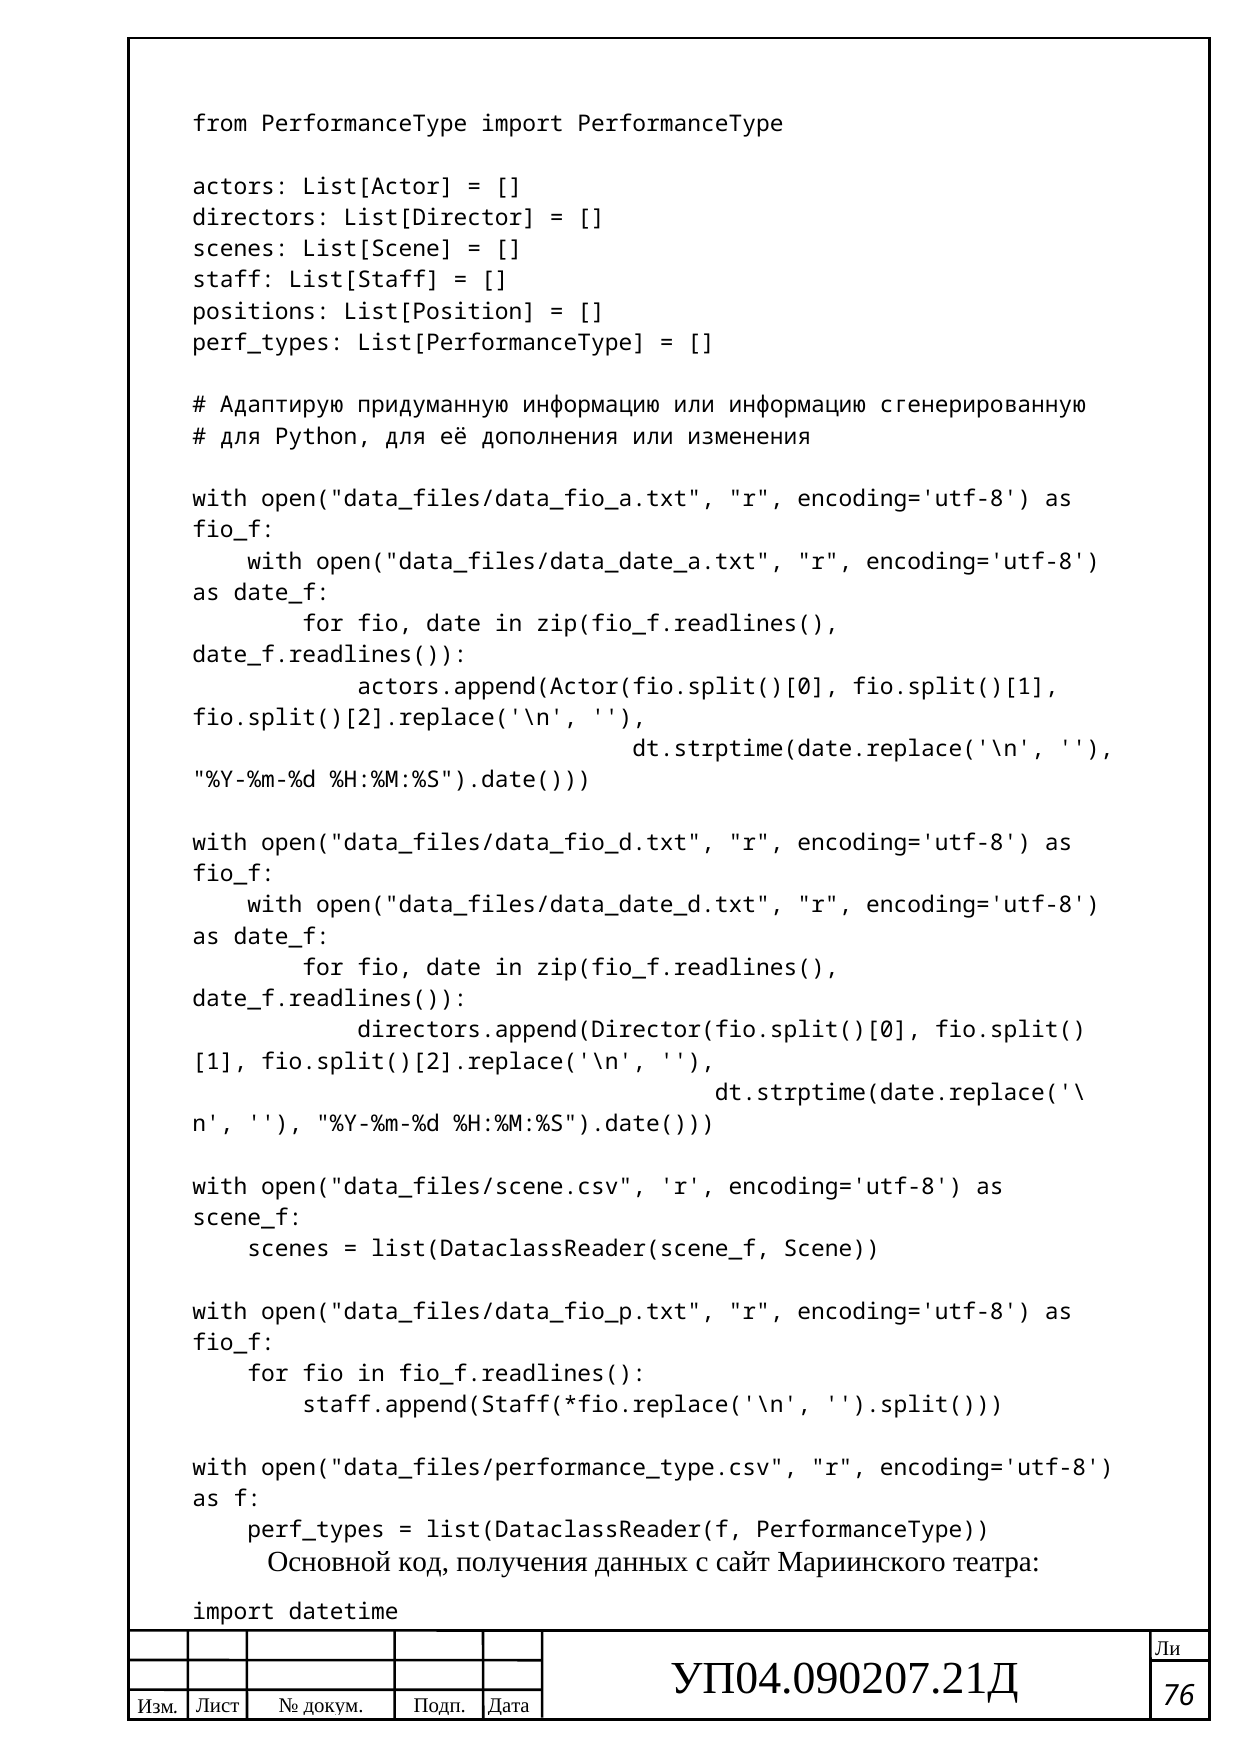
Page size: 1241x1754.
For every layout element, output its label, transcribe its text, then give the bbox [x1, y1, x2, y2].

text for fio, date in zip(fio_f.readlines(), date_f.readlines()): [192, 951, 1122, 1013]
text staff.append(Staff(*fio.replace('\n', '').split())) [192, 1388, 1122, 1419]
text perf_types = list(DataclassReader(f, PerformanceType)) [192, 1513, 1122, 1544]
text directors.append(Director(fio.split()[0], fio.split()[1], fio.split()[2].replace('\n', ''), [192, 1013, 1122, 1076]
text perf_types: List[PerformanceType] = [] [192, 326, 1122, 357]
text dt.strptime(date.replace('\n', ''), "%Y-%m-%d %H:%M:%S").date())) [192, 732, 1122, 794]
text with open("data_files/data_fio_d.txt", "r", encoding='utf-8') as fio_f: [192, 826, 1122, 888]
text actors: List[Actor] = [] [192, 169, 1122, 201]
text # для Python, для её дополнения или изменения [192, 419, 1122, 451]
text with open("data_files/data_date_a.txt", "r", encoding='utf-8') as date_f: [192, 544, 1122, 607]
text import datetime [192, 1595, 1122, 1626]
text with open("data_files/scene.csv", 'r', encoding='utf-8') as scene_f: [192, 1169, 1122, 1232]
text positions: List[Position] = [] [192, 294, 1122, 326]
text directors: List[Director] = [] [192, 201, 1122, 232]
text actors.append(Actor(fio.split()[0], fio.split()[1], fio.split()[2].replace('\n', ''), [192, 669, 1122, 732]
text with open("data_files/data_fio_a.txt", "r", encoding='utf-8') as fio_f: [192, 482, 1122, 544]
text for fio in fio_f.readlines(): [192, 1357, 1122, 1388]
text # Адаптирую придуманную информацию или информацию сгенерированную [192, 388, 1122, 419]
text scenes = list(DataclassReader(scene_f, Scene)) [192, 1232, 1122, 1263]
text dt.strptime(date.replace('\n', ''), "%Y-%m-%d %H:%M:%S").date())) [192, 1076, 1122, 1138]
text with open("data_files/data_date_d.txt", "r", encoding='utf-8') as date_f: [192, 888, 1122, 951]
text Основной код, получения данных с сайт Мариинского театра: [192, 1544, 1122, 1578]
text with open("data_files/data_fio_p.txt", "r", encoding='utf-8') as fio_f: [192, 1294, 1122, 1357]
text staff: List[Staff] = [] [192, 263, 1122, 294]
text from PerformanceType import PerformanceType [192, 107, 1122, 138]
text scenes: List[Scene] = [] [192, 232, 1122, 263]
text for fio, date in zip(fio_f.readlines(), date_f.readlines()): [192, 607, 1122, 669]
text with open("data_files/performance_type.csv", "r", encoding='utf-8') as f: [192, 1451, 1122, 1513]
